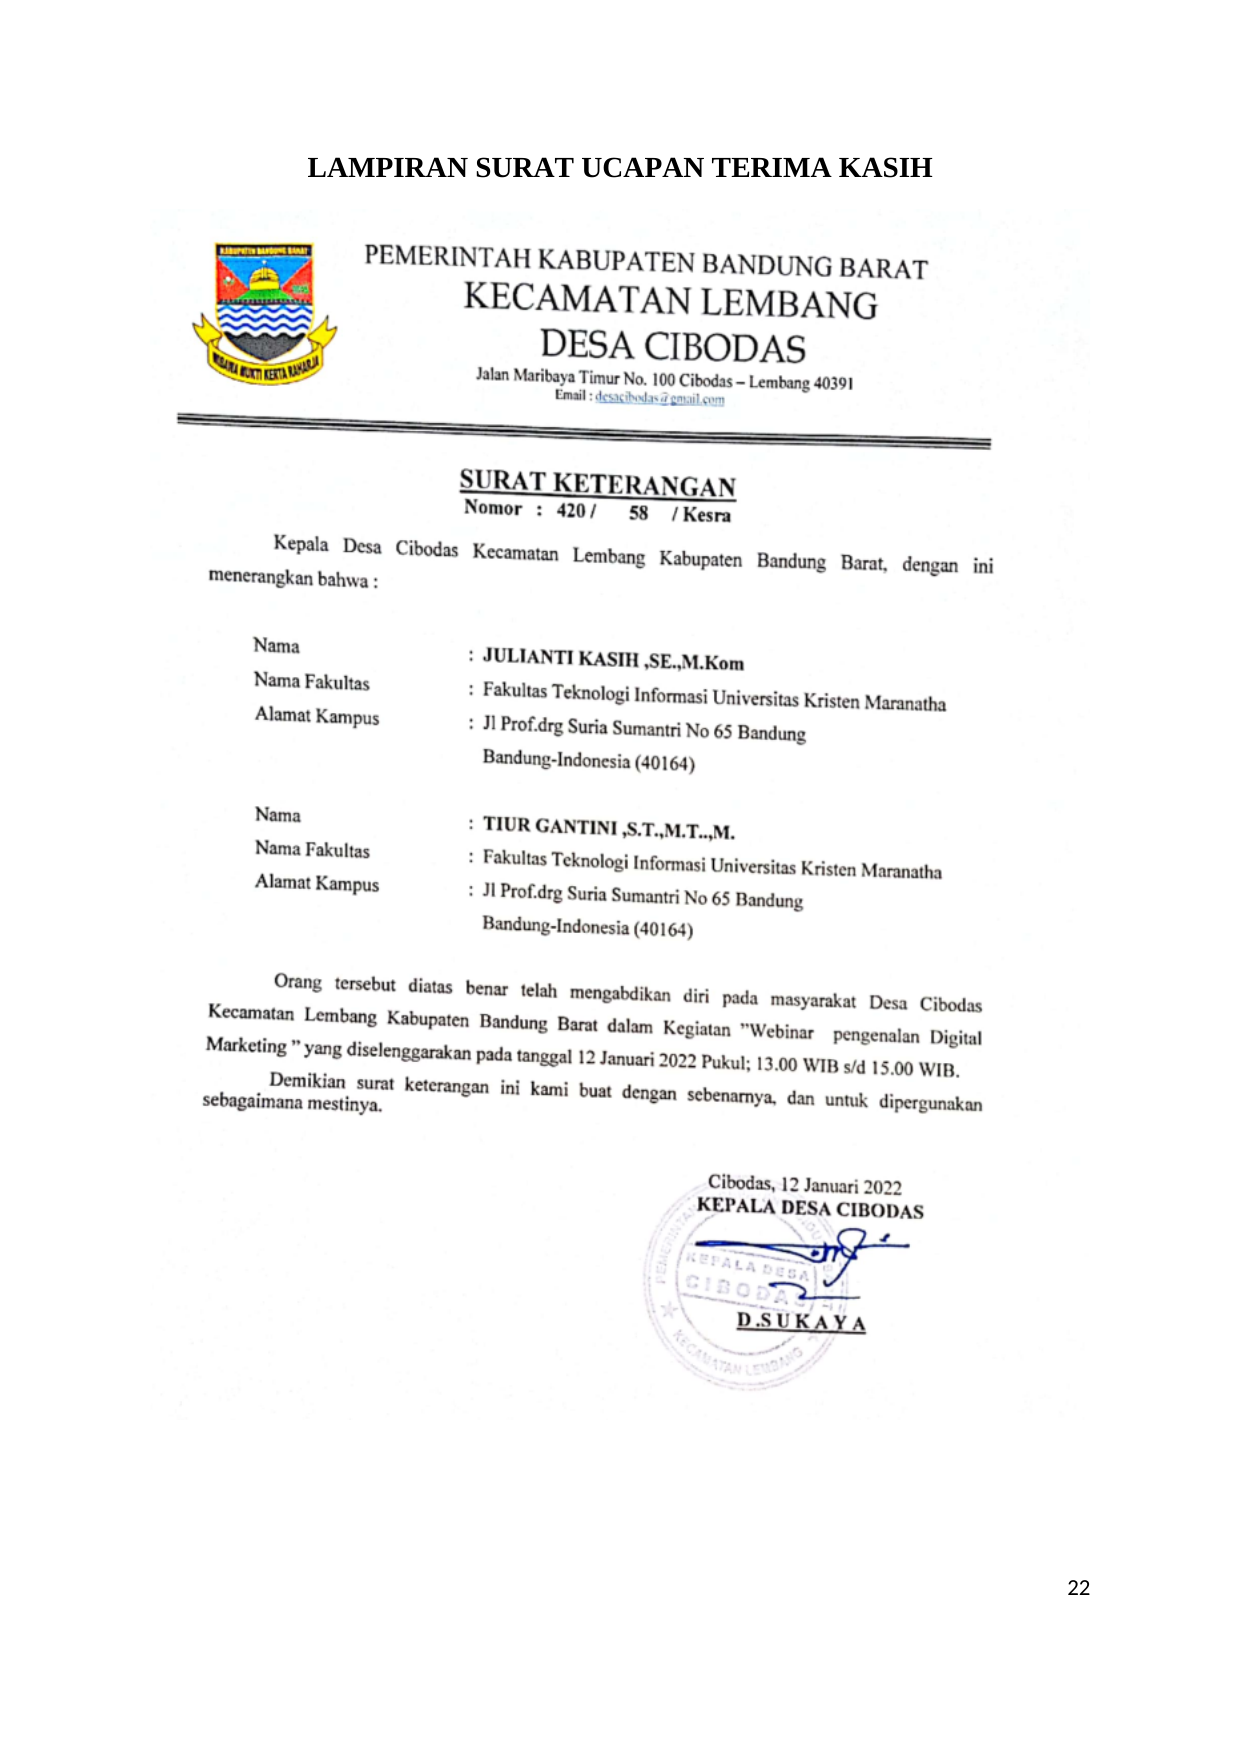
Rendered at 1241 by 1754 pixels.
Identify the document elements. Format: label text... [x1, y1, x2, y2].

picture [150, 209, 1091, 1420]
subtitle LAMPIRAN SURAT UCAPAN TERIMA KASIH [150, 150, 1090, 183]
